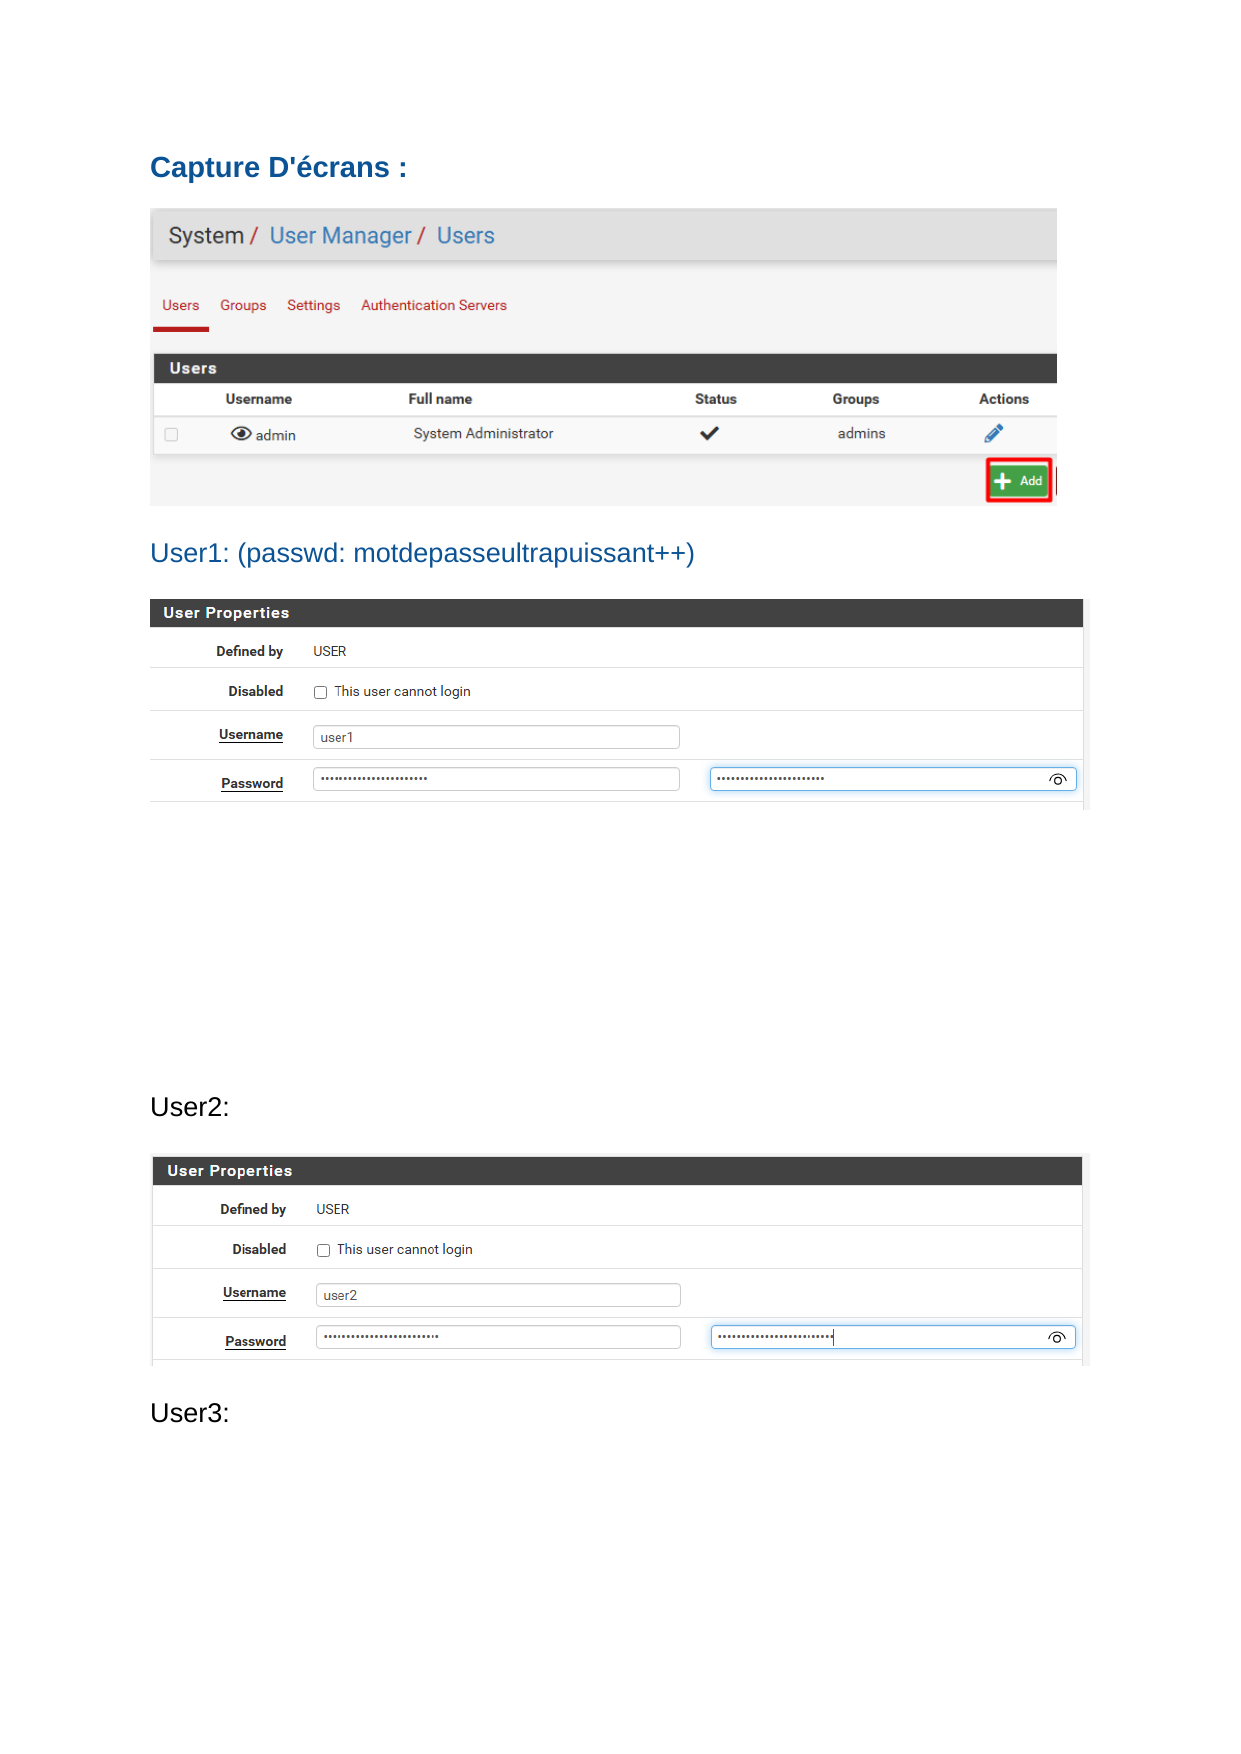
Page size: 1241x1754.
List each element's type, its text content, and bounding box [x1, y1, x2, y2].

text User1: (passwd: motdepasseultrapuissant++) [150, 537, 1240, 568]
picture [150, 599, 1091, 810]
text Capture D'écrans : [150, 150, 1153, 183]
picture [150, 1153, 1091, 1366]
picture [150, 208, 1057, 506]
text User3: [150, 1397, 1240, 1428]
text User2: [150, 1091, 1240, 1122]
